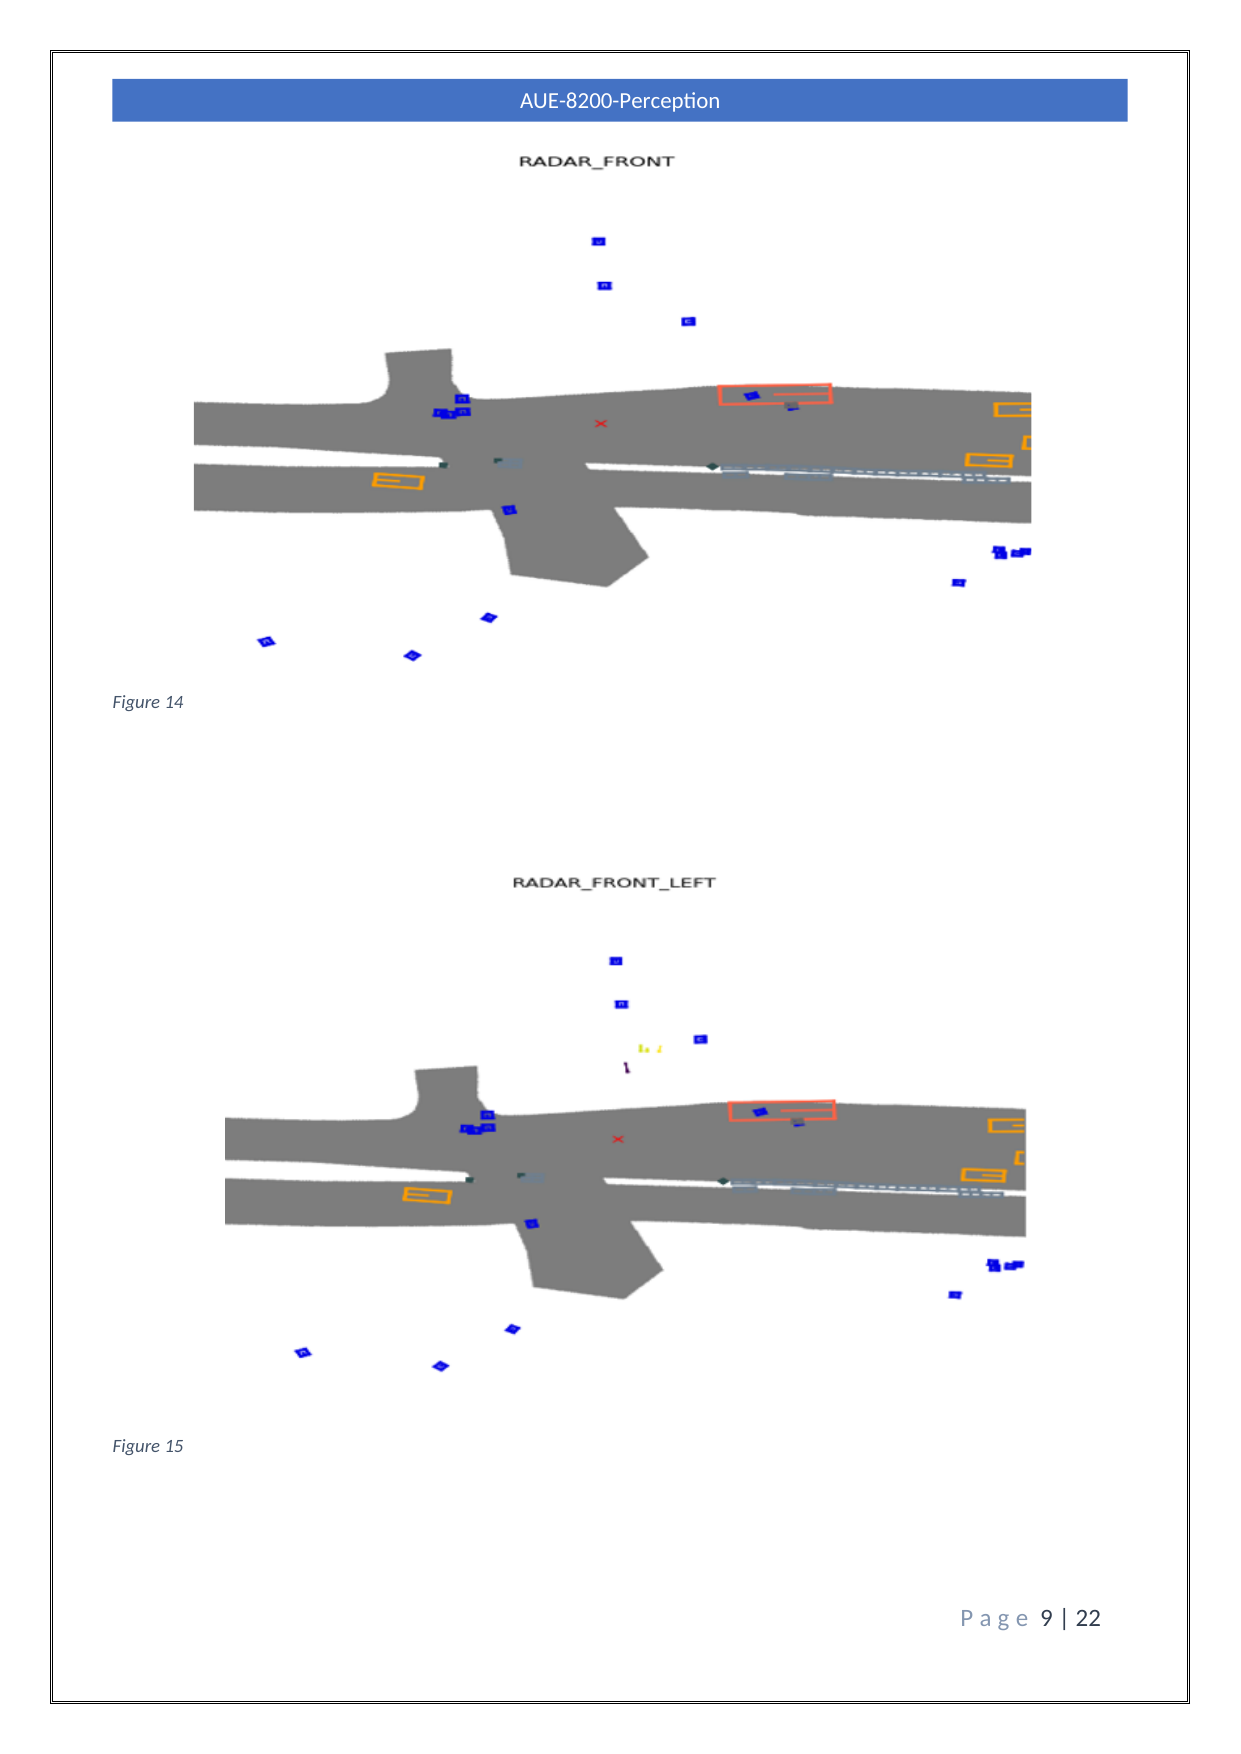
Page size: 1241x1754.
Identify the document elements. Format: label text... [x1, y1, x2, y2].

text Figure 14 [112, 690, 1128, 713]
picture [225, 827, 1028, 1416]
text Figure 15 [112, 1434, 1128, 1457]
picture [193, 150, 1032, 672]
